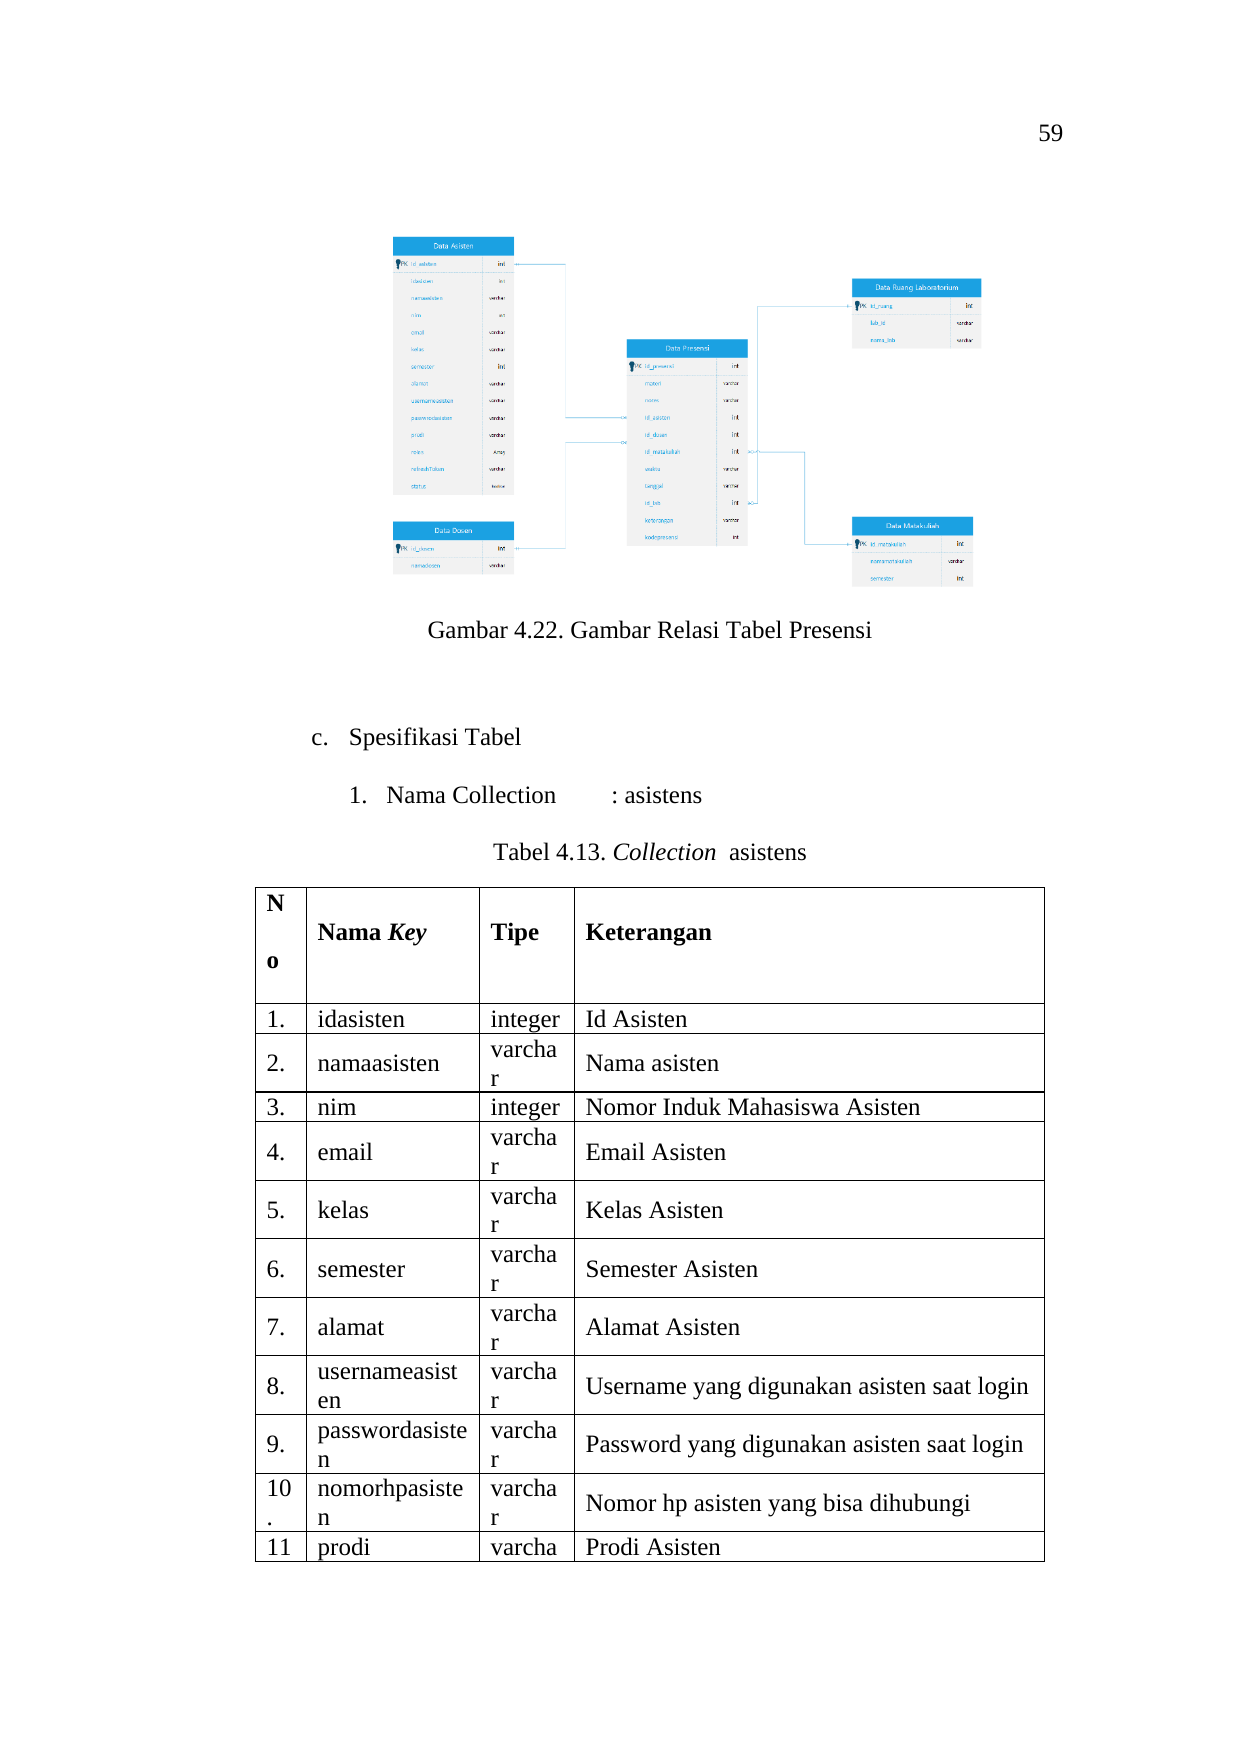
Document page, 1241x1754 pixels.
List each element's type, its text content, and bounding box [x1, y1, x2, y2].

table_header Tipe [480, 888, 574, 1003]
table_cell prodi [307, 1532, 479, 1561]
table_cell usernameasisten [307, 1356, 479, 1414]
table_cell Nama asisten [575, 1034, 1044, 1091]
table_cell Id Asisten [575, 1004, 1044, 1033]
table_cell varchar [480, 1298, 574, 1355]
table_cell Kelas Asisten [575, 1181, 1044, 1238]
list Spesifikasi Tabel [311, 722, 1063, 751]
table_cell 3. [256, 1093, 306, 1121]
table_cell varchar [480, 1034, 574, 1091]
text Gambar 4.22. Gambar Relasi Tabel Presensi [236, 615, 1063, 644]
table_cell Prodi Asisten [575, 1532, 1044, 1561]
table_cell [256, 1034, 306, 1091]
table_cell 6. [256, 1239, 306, 1297]
text Tabel 4.13. Collection asistens [236, 837, 1063, 866]
picture [392, 236, 982, 587]
table_cell Alamat Asisten [575, 1298, 1044, 1355]
table_cell alamat [307, 1298, 479, 1355]
table_cell nomorhpasisten [307, 1474, 479, 1531]
table_cell Password yang digunakan asisten saat login [575, 1415, 1044, 1472]
table_cell Nomor hp asisten yang bisa dihubungi [575, 1474, 1044, 1531]
table_cell email [307, 1122, 479, 1180]
table_cell 7. [256, 1298, 306, 1355]
table_header Keterangan [575, 888, 1044, 1003]
table_header Nama Key [307, 888, 479, 1003]
table_cell varchar [480, 1474, 574, 1531]
table_cell 4. [256, 1122, 306, 1180]
table_cell 9. [256, 1415, 306, 1472]
table_cell idasisten [307, 1004, 479, 1033]
table_cell varchar [480, 1122, 574, 1180]
table_cell namaasisten [307, 1034, 479, 1091]
table_cell varchar [480, 1181, 574, 1238]
table_cell semester [307, 1239, 479, 1297]
table_cell nim [307, 1093, 479, 1121]
list Nama Collection : asistens [349, 780, 1063, 809]
table_cell Semester Asisten [575, 1239, 1044, 1297]
table_cell 8. [256, 1356, 306, 1414]
table_cell 5. [256, 1181, 306, 1238]
table_cell 11. [256, 1532, 306, 1561]
table_cell integer [480, 1093, 574, 1121]
table_cell varchar [480, 1356, 574, 1414]
table_cell 10. [256, 1474, 306, 1531]
table_header No [256, 888, 306, 1003]
table_cell integer [480, 1004, 574, 1033]
table_cell Nomor Induk Mahasiswa Asisten [575, 1093, 1044, 1121]
table_cell varchar [480, 1415, 574, 1472]
table_cell kelas [307, 1181, 479, 1238]
table_cell [256, 1004, 306, 1033]
table_cell varchar [480, 1239, 574, 1297]
table_cell passwordasisten [307, 1415, 479, 1472]
table_cell Username yang digunakan asisten saat login [575, 1356, 1044, 1414]
table_cell Email Asisten [575, 1122, 1044, 1180]
table_cell varchar [480, 1532, 574, 1561]
